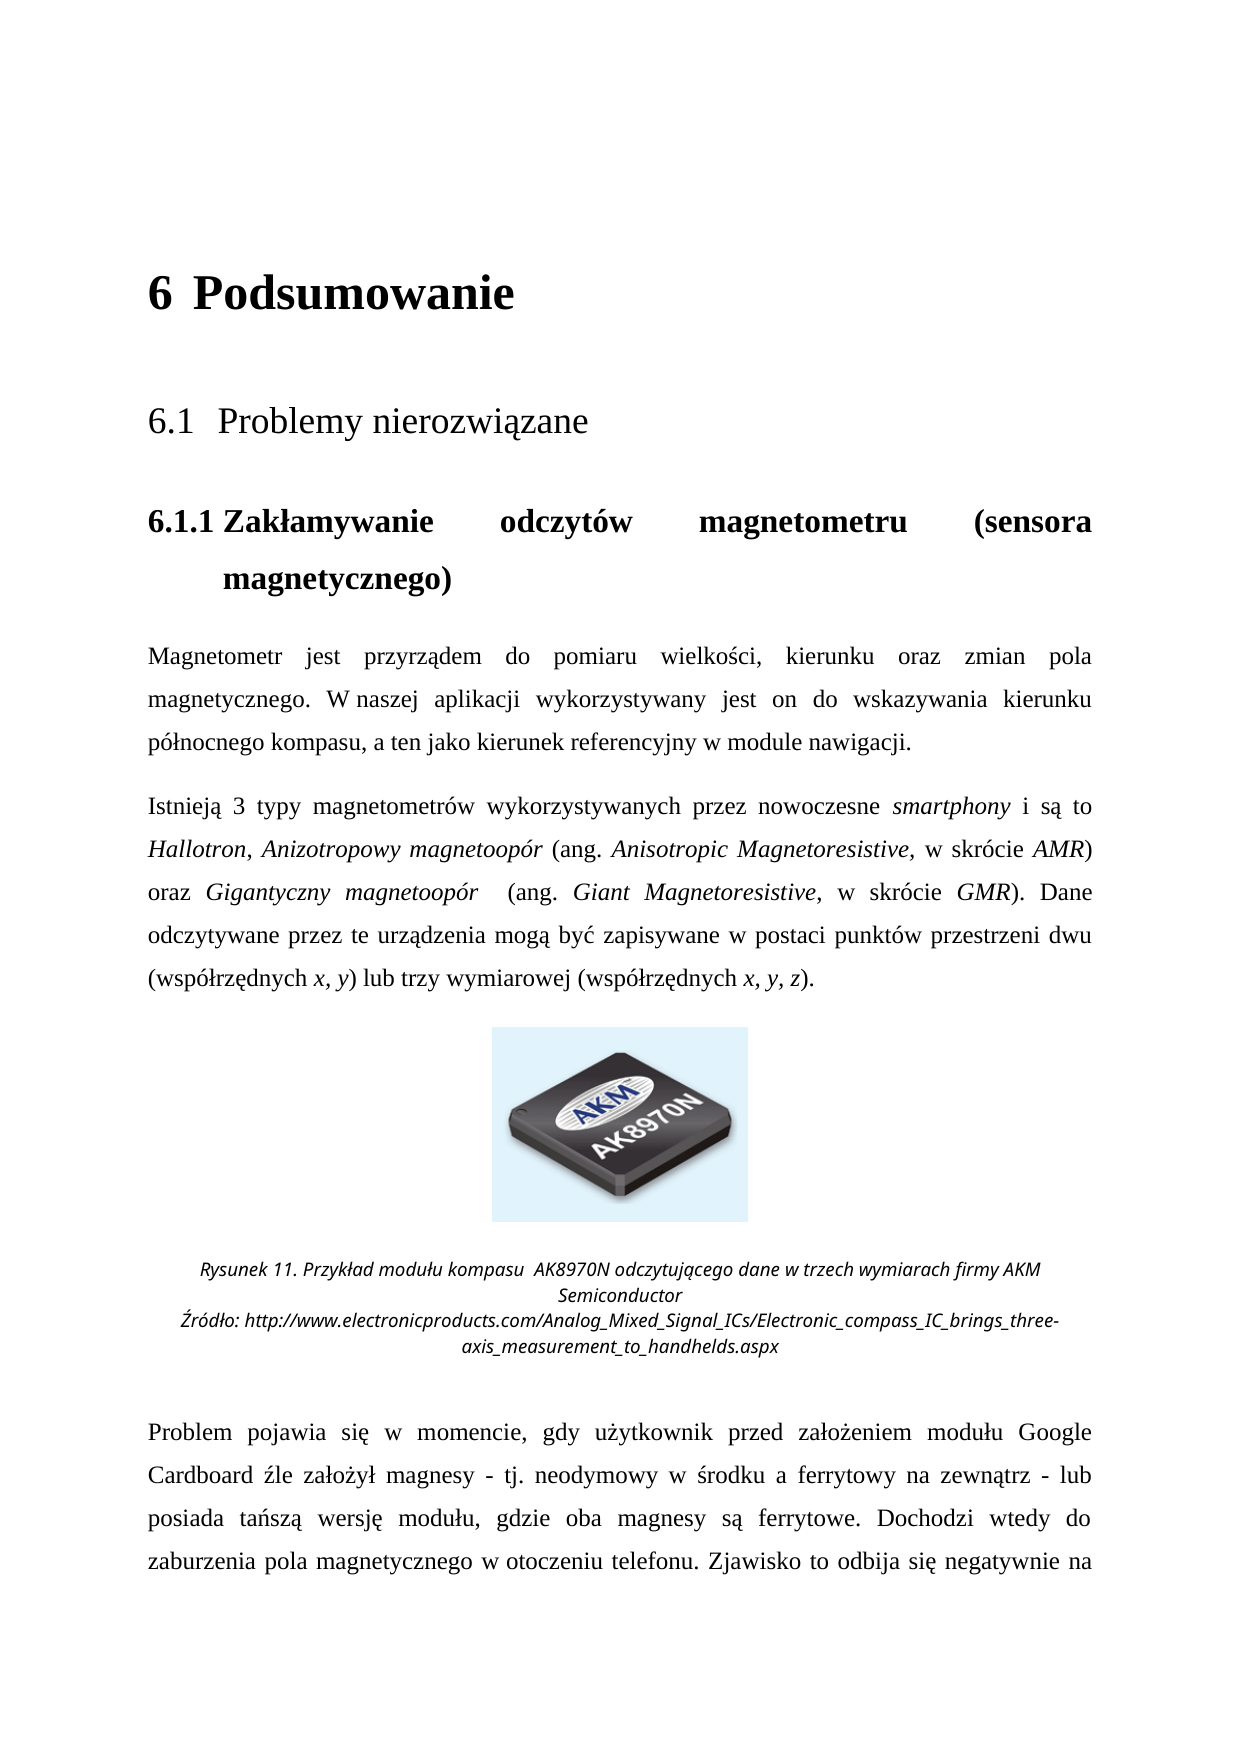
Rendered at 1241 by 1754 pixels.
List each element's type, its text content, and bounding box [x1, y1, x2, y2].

text Rysunek 31. Przykład modułu kompasu AK8970N odczytującego dane w trzech wymiarach firmy AKM Semiconductor Źródło: http://www.electronicproducts.com/Analog_Mixed_Signal_ICs/Electronic_compass_IC_brings_three-axis_measurement_to_handhelds.aspx [148, 1256, 1092, 1358]
subtitle Problemy nierozwiązane [148, 399, 1092, 442]
subtitle Podsumowanie [148, 262, 1092, 320]
subtitle Zakłamywanie odczytów magnetometru (sensora magnetycznego) [148, 501, 1092, 597]
text Istnieją 3 typy magnetometrów wykorzystywanych przez nowoczesne smartphony i są to Hallotron, Anizotropowy magnetoopór (ang. Anisotropic Magnetoresistive, w skrócie AMR) oraz Gigantyczny magnetoopór (ang. Giant Magnetoresistive, w skrócie GMR). Dane odczytywane przez te urządzenia mogą być zapisywane w postaci punktów przestrzeni dwu (współrzędnych x, y) lub trzy wymiarowej (współrzędnych x, y, z). [148, 791, 1092, 992]
picture [492, 1027, 749, 1222]
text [148, 1417, 1092, 1575]
text Magnetometr jest przyrządem do pomiaru wielkości, kierunku oraz zmian pola magnetycznego. W naszej aplikacji wykorzystywany jest on do wskazywania kierunku północnego kompasu, a ten jako kierunek referencyjny w module nawigacji. [148, 641, 1092, 756]
